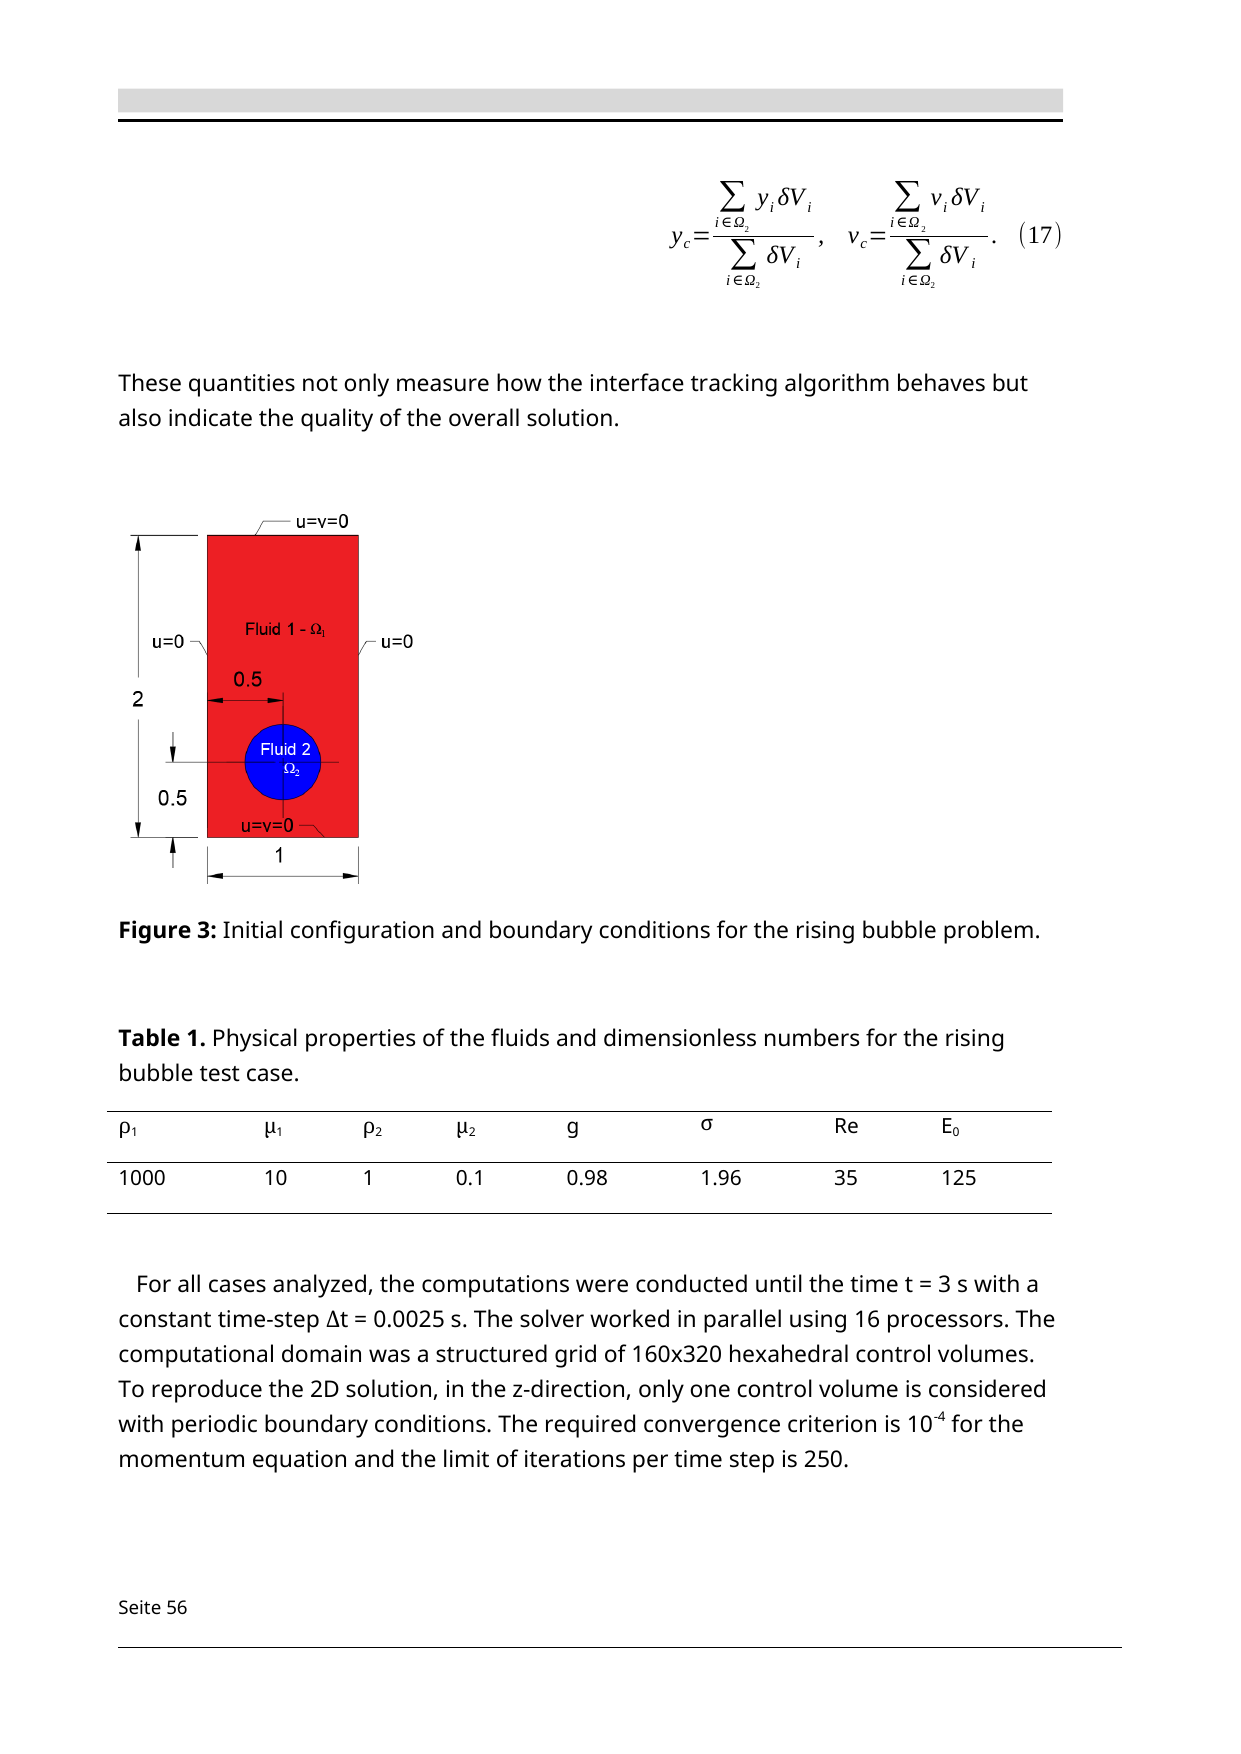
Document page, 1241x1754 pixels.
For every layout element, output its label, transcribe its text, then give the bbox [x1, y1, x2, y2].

table_cell 0.98 [555, 1163, 689, 1213]
table_cell 1.96 [689, 1163, 823, 1213]
table_header σ [689, 1112, 823, 1162]
table_header ρ2 [351, 1112, 444, 1162]
table_cell 0.1 [444, 1163, 555, 1213]
table_header E0 [930, 1112, 1052, 1162]
table_header ρ1 [107, 1112, 252, 1162]
table_cell 1 [351, 1163, 444, 1213]
picture [118, 509, 420, 892]
table_header g [555, 1112, 689, 1162]
table_cell 1000 [107, 1163, 252, 1213]
text Table 1. Physical properties of the fluids and dimensionless numbers for the rising bubble test case. [118, 1022, 1063, 1088]
table_cell 10 [252, 1163, 351, 1213]
text These quantities not only measure how the interface tracking algorithm behaves but also indicate the quality of the overall solution. [118, 367, 1063, 433]
table_cell 125 [930, 1163, 1052, 1213]
table_header μ1 [252, 1112, 351, 1162]
text For all cases analyzed, the computations were conducted until the time t = 3 s with a constant time-step Δt = 0.0025 s. The solver worked in parallel using 16 processors. The computational domain was a structured grid of 160x320 hexahedral control volumes. To reproduce the 2D solution, in the z-direction, only one control volume is considered with periodic boundary conditions. The required convergence criterion is 10-4 for the momentum equation and the limit of iterations per time step is 250. [118, 1267, 1063, 1474]
table_header μ2 [444, 1112, 555, 1162]
table_cell 35 [823, 1163, 929, 1213]
text Figure 3: Initial configuration and boundary conditions for the rising bubble problem. [118, 914, 1063, 946]
table_header Re [823, 1112, 929, 1162]
